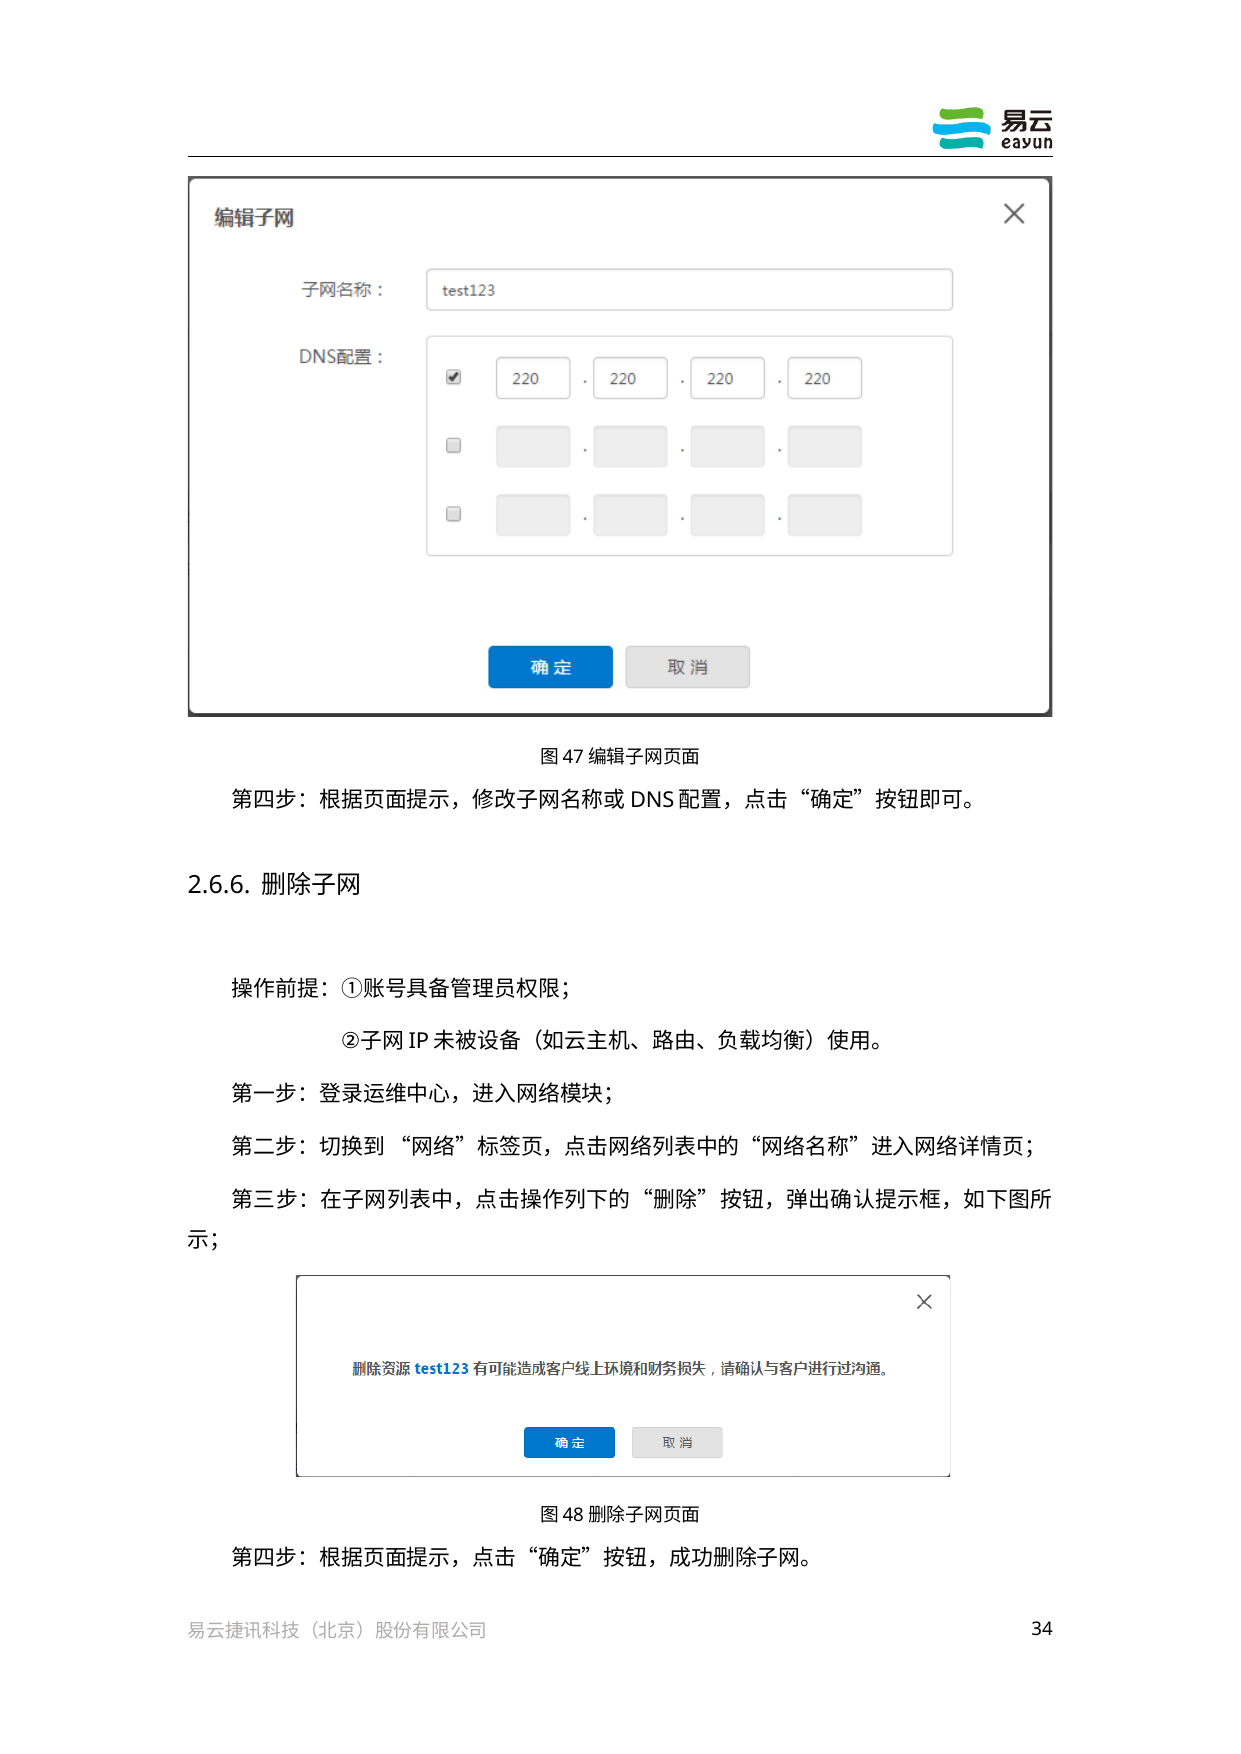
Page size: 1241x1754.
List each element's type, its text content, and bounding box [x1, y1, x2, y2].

text 第四步：根据页面提示，点击“确定”按钮，成功删除子网。 [187, 1538, 1053, 1572]
subtitle 删除子网 [187, 848, 1053, 916]
text 操作前提：①账号具备管理员权限； [187, 970, 1053, 1004]
text 图47 编辑子网页面 [187, 738, 1053, 772]
text 第四步：根据页面提示，修改子网名称或DNS配置，点击“确定”按钮即可。 [187, 781, 1053, 815]
picture [295, 1275, 951, 1477]
text 第二步：切换到 “网络”标签页，点击网络列表中的“网络名称”进入网络详情页； [187, 1128, 1053, 1162]
text 第三步：在子网列表中，点击操作列下的“删除”按钮，弹出确认提示框，如下图所示； [187, 1181, 1053, 1255]
picture [187, 176, 1053, 717]
picture [932, 97, 1053, 156]
text 第一步：登录运维中心，进入网络模块； [187, 1075, 1053, 1109]
text 图48 删除子网页面 [187, 1496, 1053, 1530]
text ②子网IP未被设备（如云主机、路由、负载均衡）使用。 [187, 1022, 1053, 1056]
